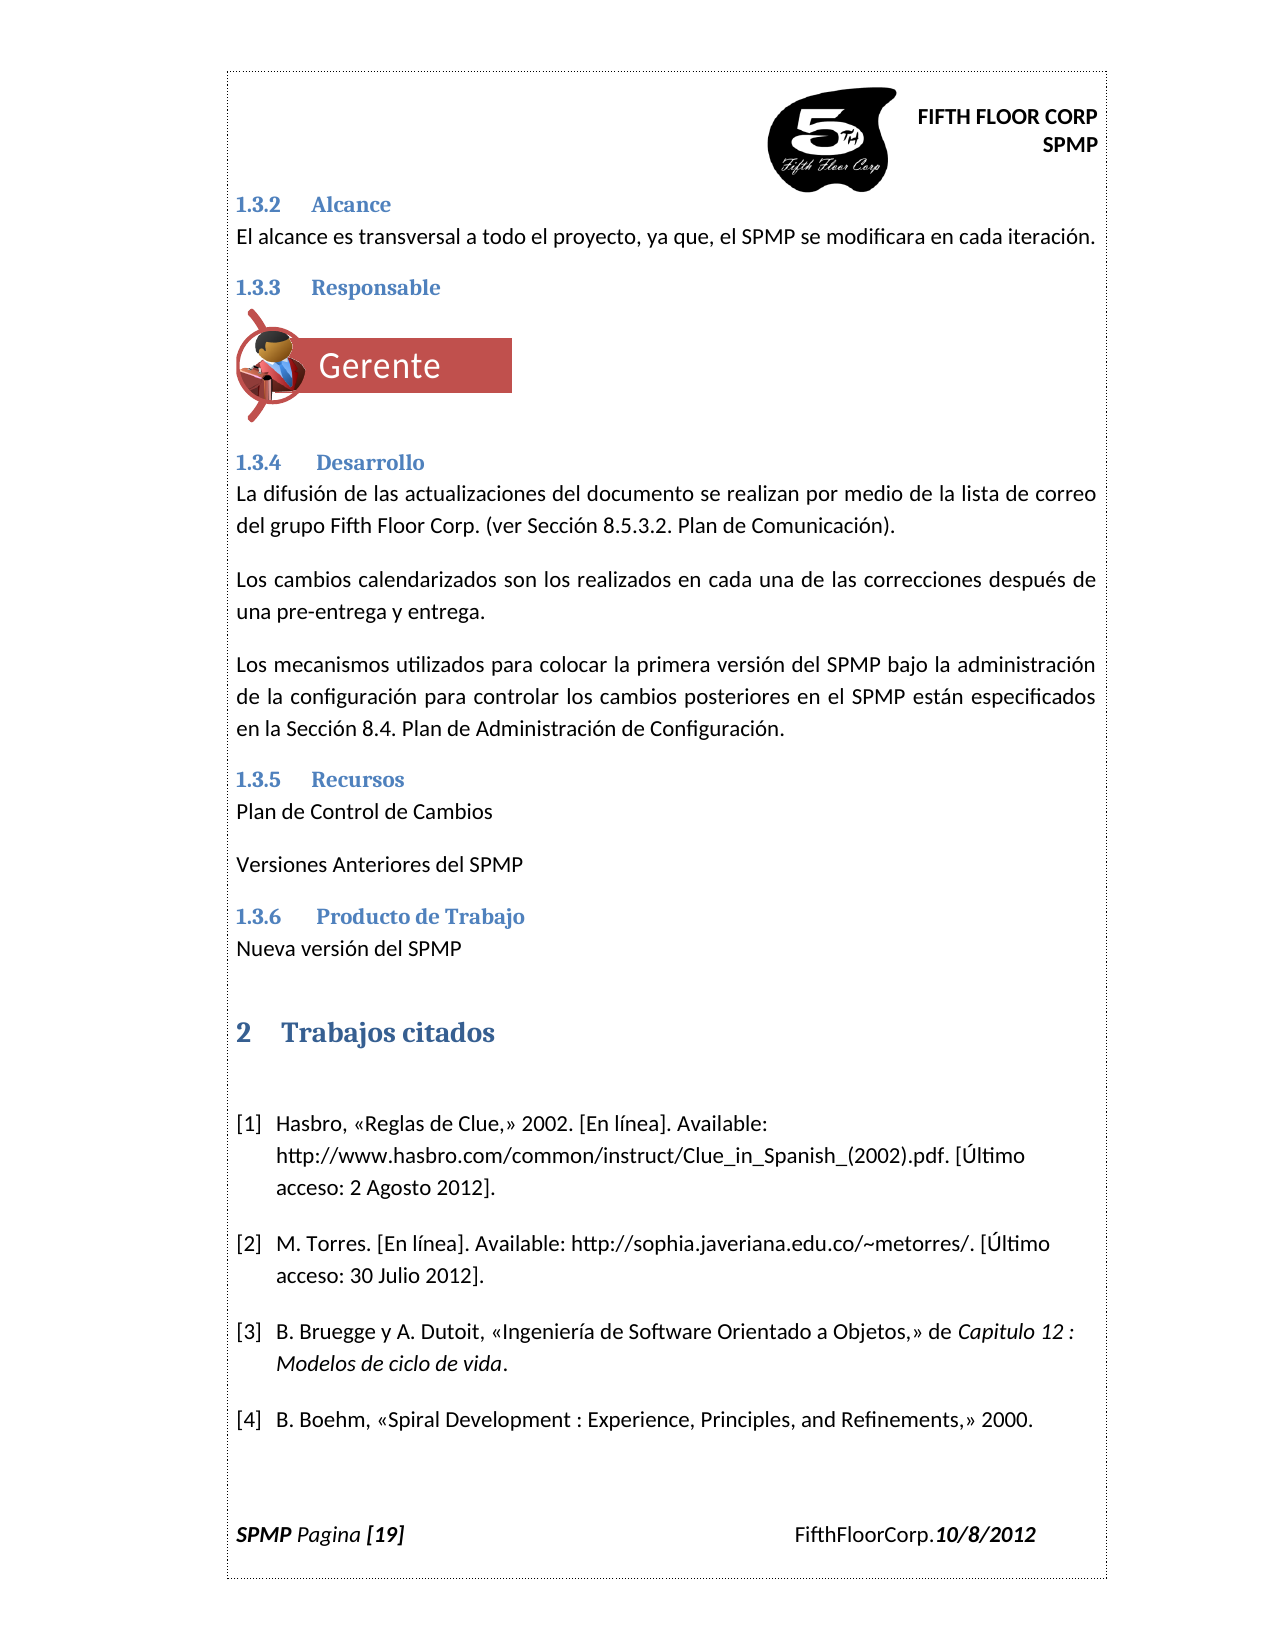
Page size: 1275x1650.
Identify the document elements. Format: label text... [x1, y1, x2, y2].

text Versiones Anteriores del SPMP [236, 851, 1098, 878]
text Los mecanismos utilizados para colocar la primera versión del SPMP bajo la administración de la configuración para controlar los cambios posteriores en el SPMP están especificados en la Sección 8.4. Plan de Administración de Configuración. [236, 650, 1098, 742]
text Los cambios calendarizados son los realizados en cada una de las correcciones después de una pre-entrega y entrega. [236, 565, 1098, 625]
text Nueva versión del SPMP [236, 934, 1098, 962]
subtitle Producto de Trabajo [236, 903, 1098, 930]
subtitle Desarrollo [236, 449, 1098, 476]
text La difusión de las actualizaciones del documento se realizan por medio de la lista de correo del grupo Fifth Floor Corp. (ver Sección 8.5.3.2. Plan de Comunicación). [236, 479, 1098, 540]
text Plan de Control de Cambios [236, 797, 1098, 826]
picture [761, 79, 901, 192]
text El alcance es transversal a todo el proyecto, ya que, el SPMP se modificara en cada iteración. [236, 222, 1098, 250]
subtitle Recursos [236, 767, 1098, 794]
picture [240, 331, 305, 400]
subtitle Alcance [236, 192, 1098, 218]
subtitle Responsable [236, 275, 1098, 302]
